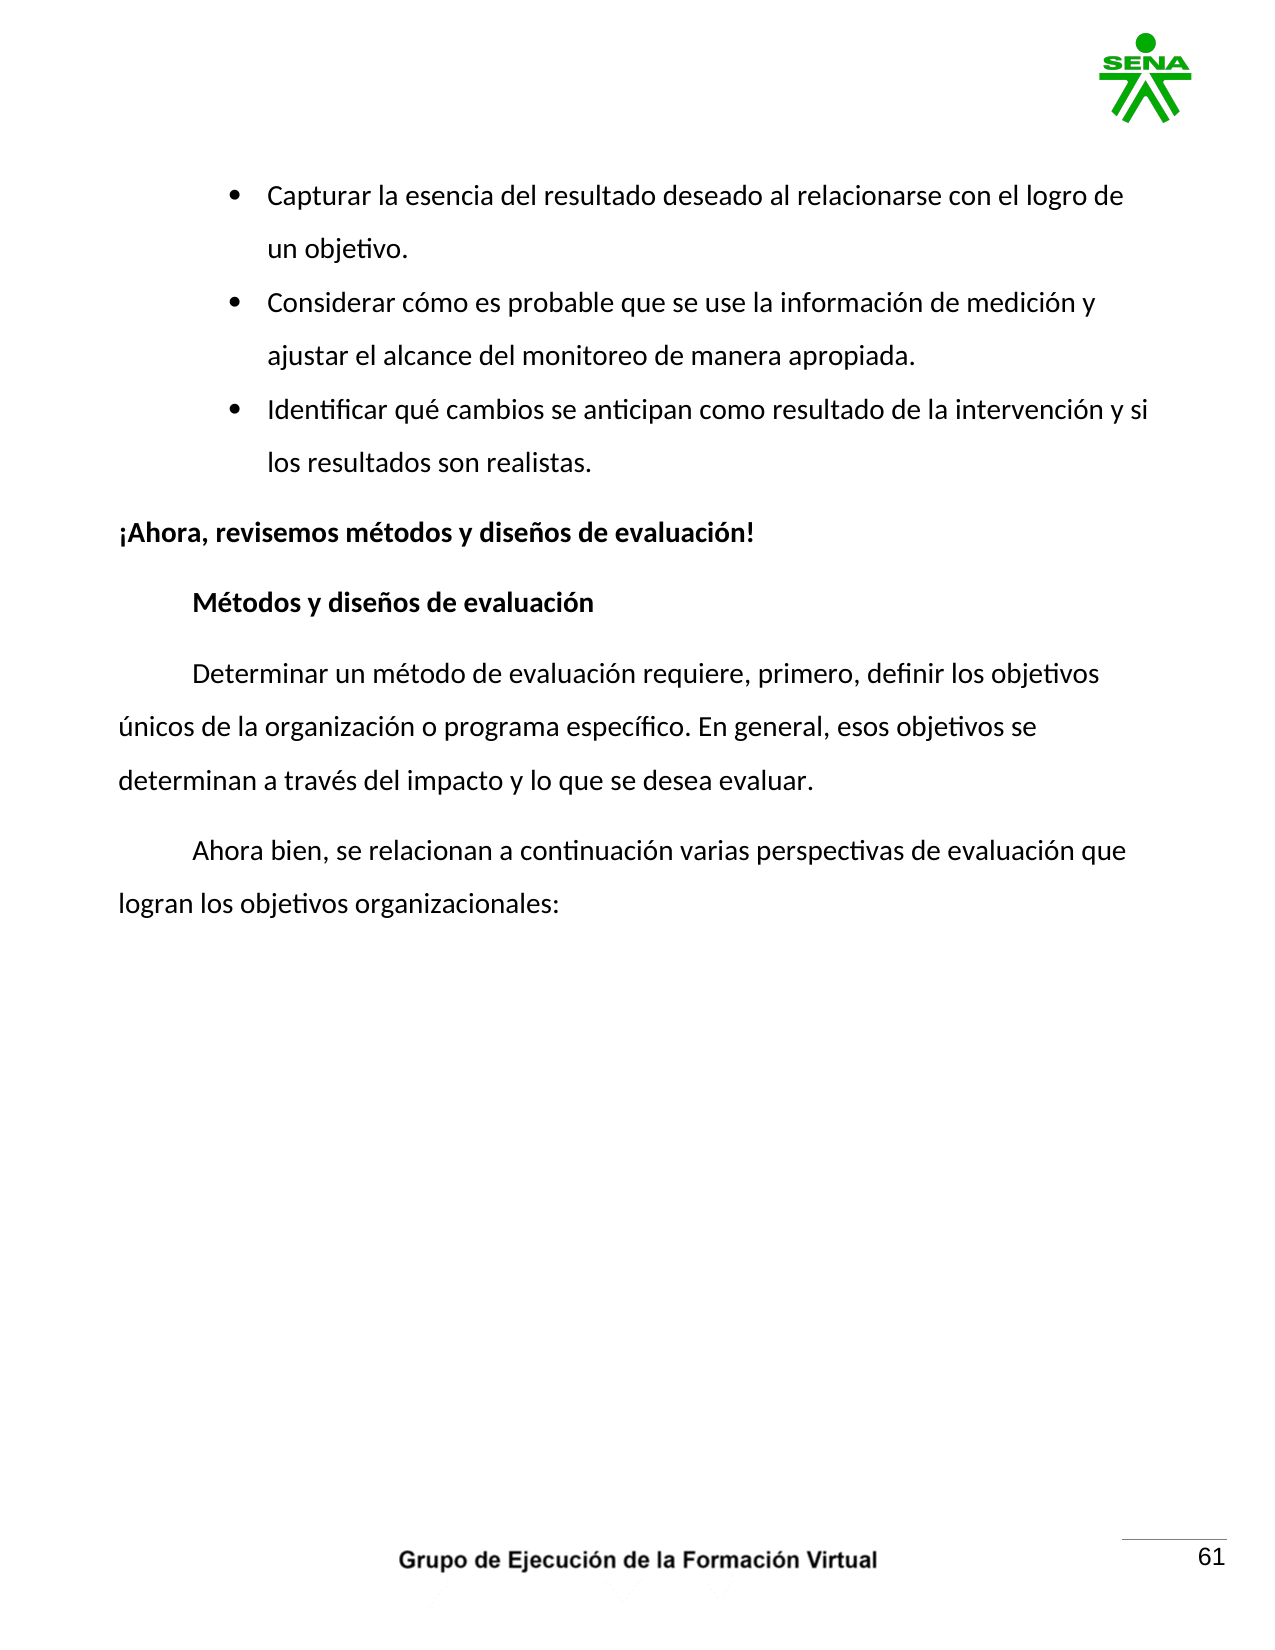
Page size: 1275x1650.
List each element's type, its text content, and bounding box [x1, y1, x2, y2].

picture [0, 1500, 1275, 1611]
list Capturar la esencia del resultado deseado al relacionarse con el logro de un objetivo. [229, 177, 1157, 266]
text Determinar un método de evaluación requiere, primero, definir los objetivos únicos de la organización o programa específico. En general, esos objetivos se determinan a través del impacto y lo que se desea evaluar. [118, 655, 1157, 797]
list Considerar cómo es probable que se use la información de medición y ajustar el alcance del monitoreo de manera apropiada. [229, 284, 1157, 373]
picture [1099, 33, 1192, 123]
text ¡Ahora, revisemos métodos y diseños de evaluación! [118, 514, 1157, 550]
text Métodos y diseños de evaluación [118, 584, 1157, 620]
list Identificar qué cambios se anticipan como resultado de la intervención y si los resultados son realistas. [229, 391, 1157, 480]
text Ahora bien, se relacionan a continuación varias perspectivas de evaluación que logran los objetivos organizacionales: [118, 832, 1157, 921]
